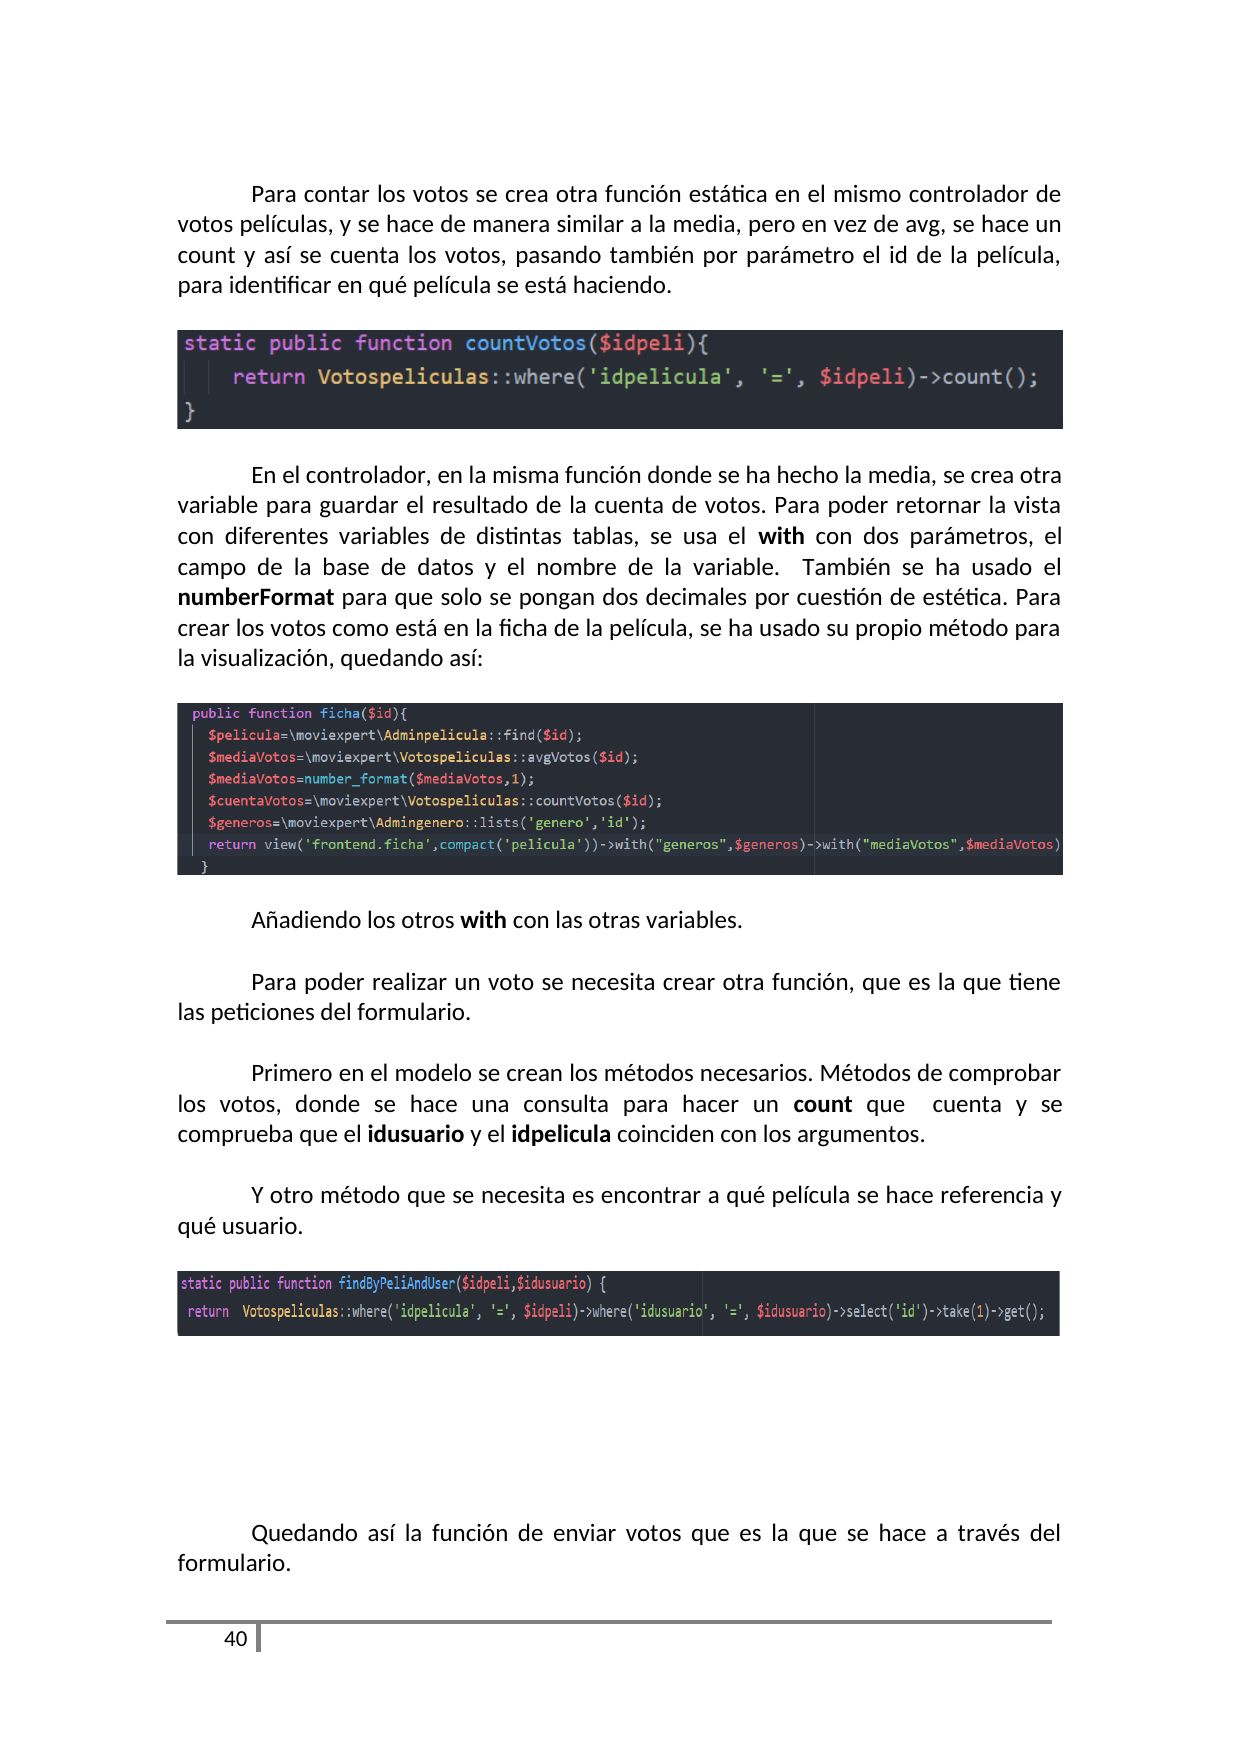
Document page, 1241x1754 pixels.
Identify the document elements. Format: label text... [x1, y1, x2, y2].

picture [177, 703, 1063, 875]
text Primero en el modelo se crean los métodos necesarios. Métodos de comprobar los votos, donde se hace una consulta para hacer un count que cuenta y se comprueba que el idusuario y el idpelicula coinciden con los argumentos. [177, 1057, 1063, 1149]
text Para poder realizar un voto se necesita crear otra función, que es la que tiene las peticiones del formulario. [177, 966, 1063, 1027]
text En el controlador, en la misma función donde se ha hecho la media, se crea otra variable para guardar el resultado de la cuenta de votos. Para poder retornar la vista con diferentes variables de distintas tablas, se usa el with con dos parámetros, el campo de la base de datos y el nombre de la variable. También se ha usado el numberFormat para que solo se pongan dos decimales por cuestión de estética. Para crear los votos como está en la ficha de la película, se ha usado su propio método para la visualización, quedando así: [177, 459, 1063, 673]
text Quedando así la función de enviar votos que es la que se hace a través del formulario. [177, 1517, 1063, 1578]
text Añadiendo los otros with con las otras variables. [177, 905, 1063, 935]
text Y otro método que se necesita es encontrar a qué película se hace referencia y qué usuario. [177, 1179, 1063, 1240]
picture [177, 1271, 1060, 1336]
text Para contar los votos se crea otra función estática en el mismo controlador de votos películas, y se hace de manera similar a la media, pero en vez de avg, se hace un count y así se cuenta los votos, pasando también por parámetro el id de la película, para identificar en qué película se está haciendo. [177, 178, 1063, 300]
picture [177, 330, 1063, 429]
